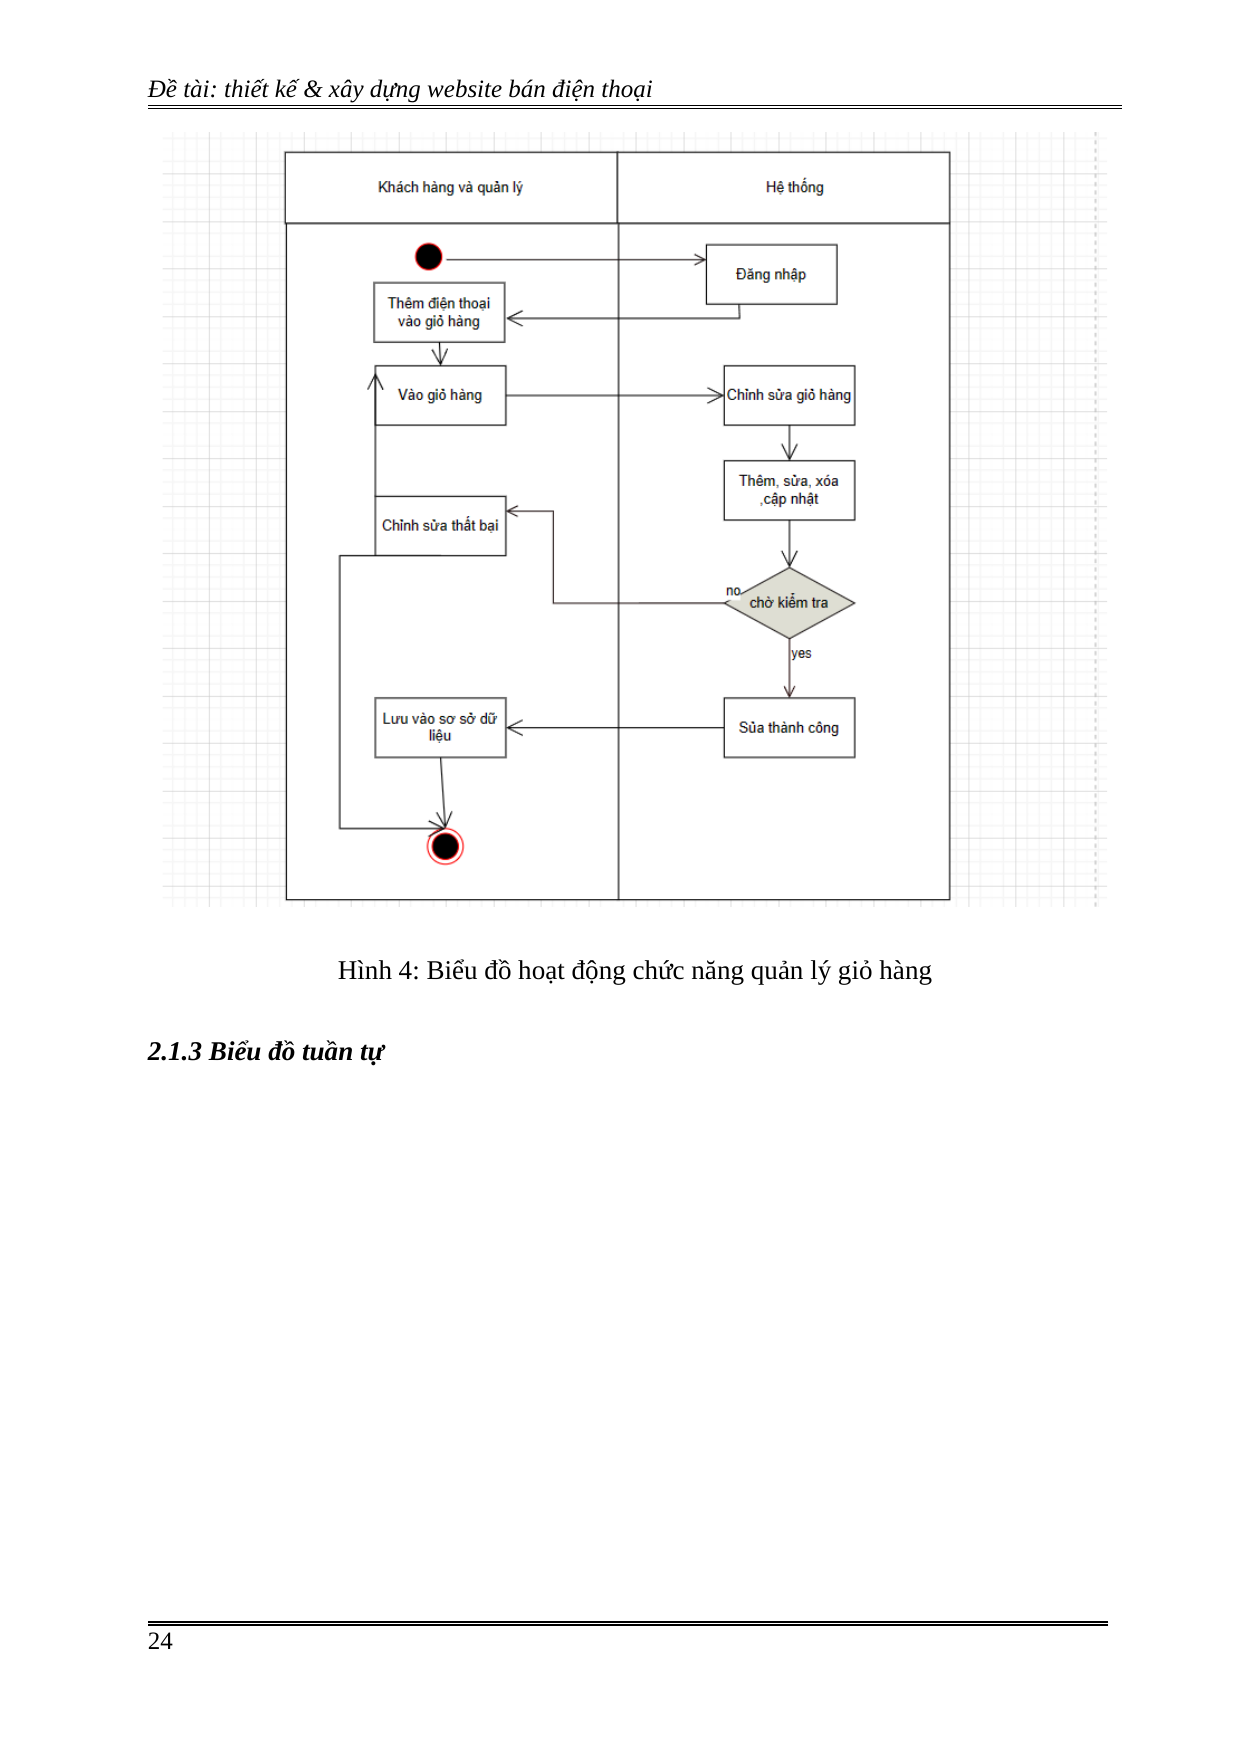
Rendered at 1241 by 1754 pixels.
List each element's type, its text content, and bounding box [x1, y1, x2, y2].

text Hình 4: Biểu đồ hoạt động chức năng quản lý giỏ hàng [148, 954, 1122, 985]
picture [162, 132, 1108, 907]
text 2.1.3 Biểu đồ tuần tự [148, 1035, 1122, 1066]
